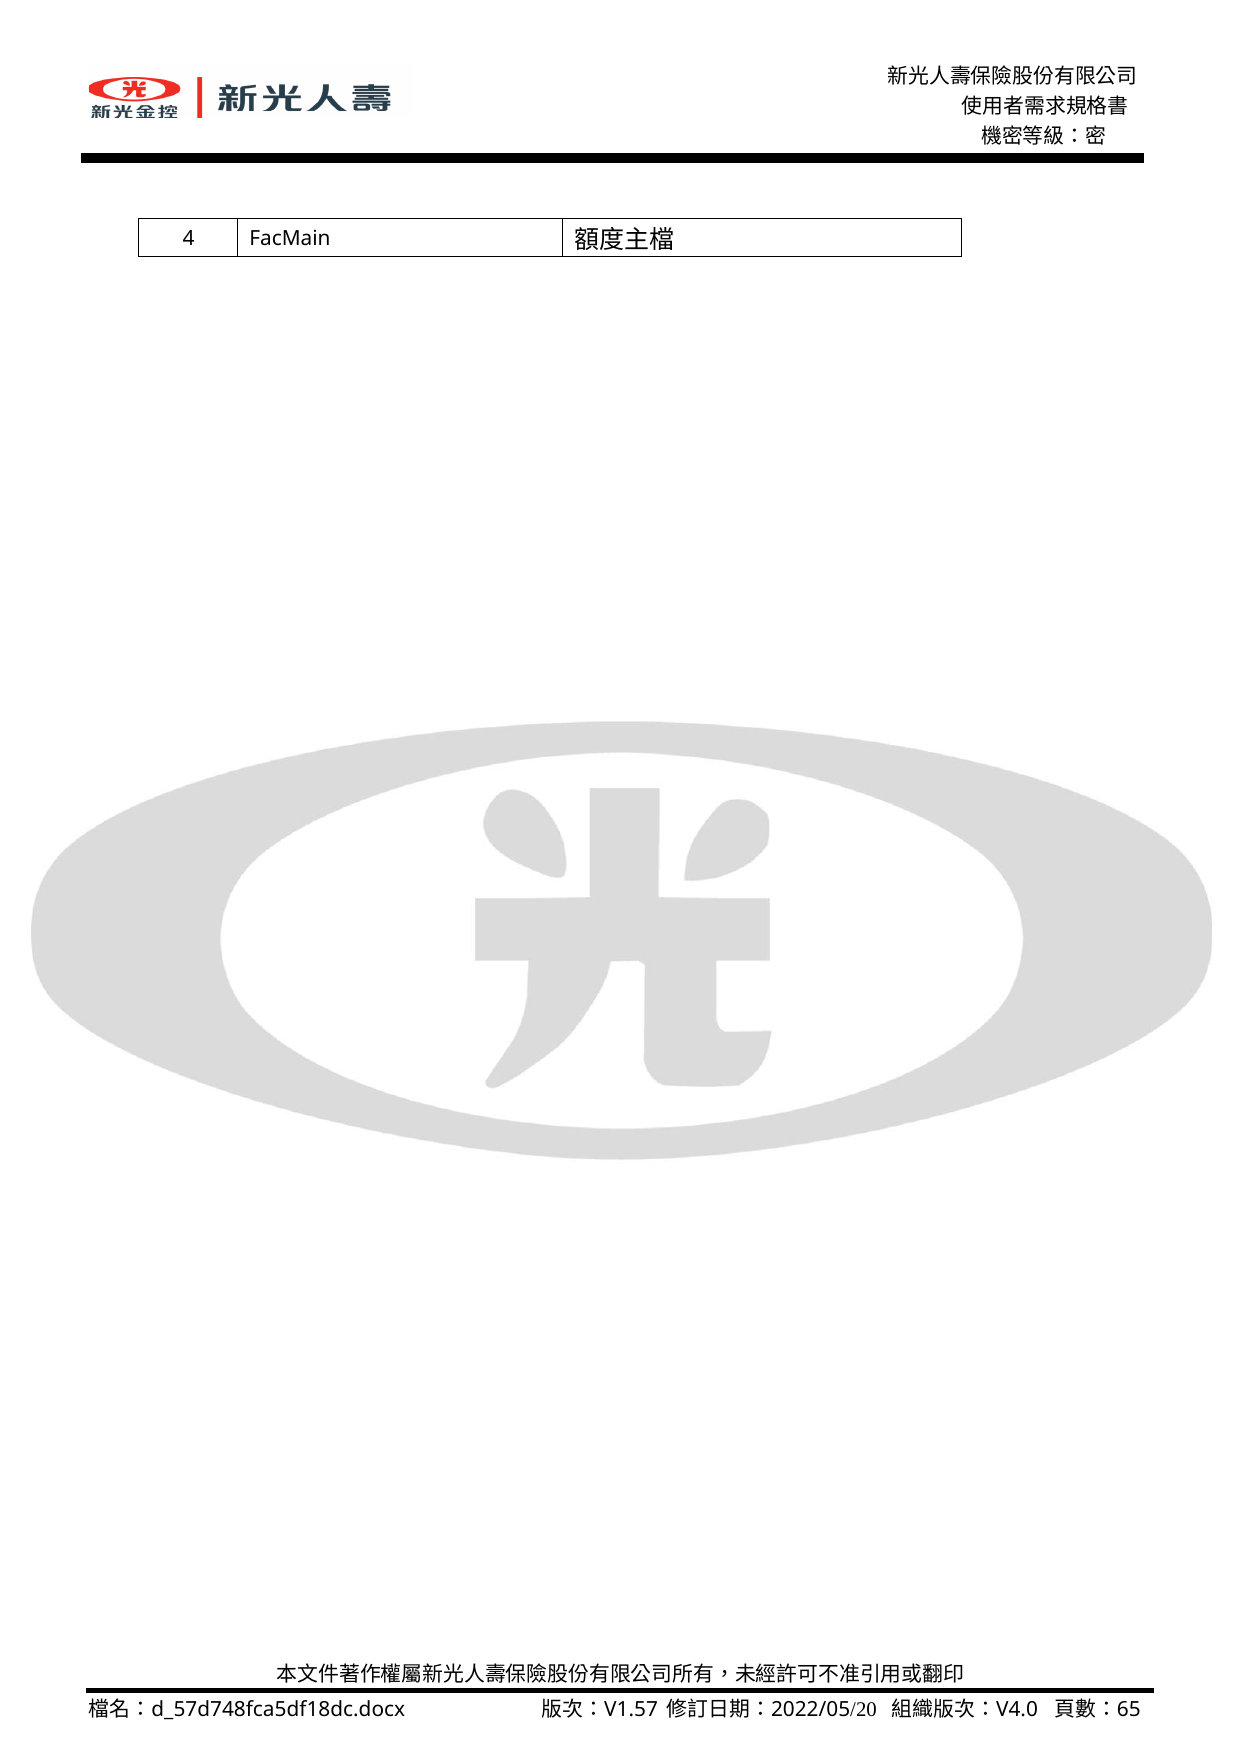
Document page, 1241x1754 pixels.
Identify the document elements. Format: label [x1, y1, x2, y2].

picture [88, 61, 414, 118]
picture [25, 713, 1215, 1166]
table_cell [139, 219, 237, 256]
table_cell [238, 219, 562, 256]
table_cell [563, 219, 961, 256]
